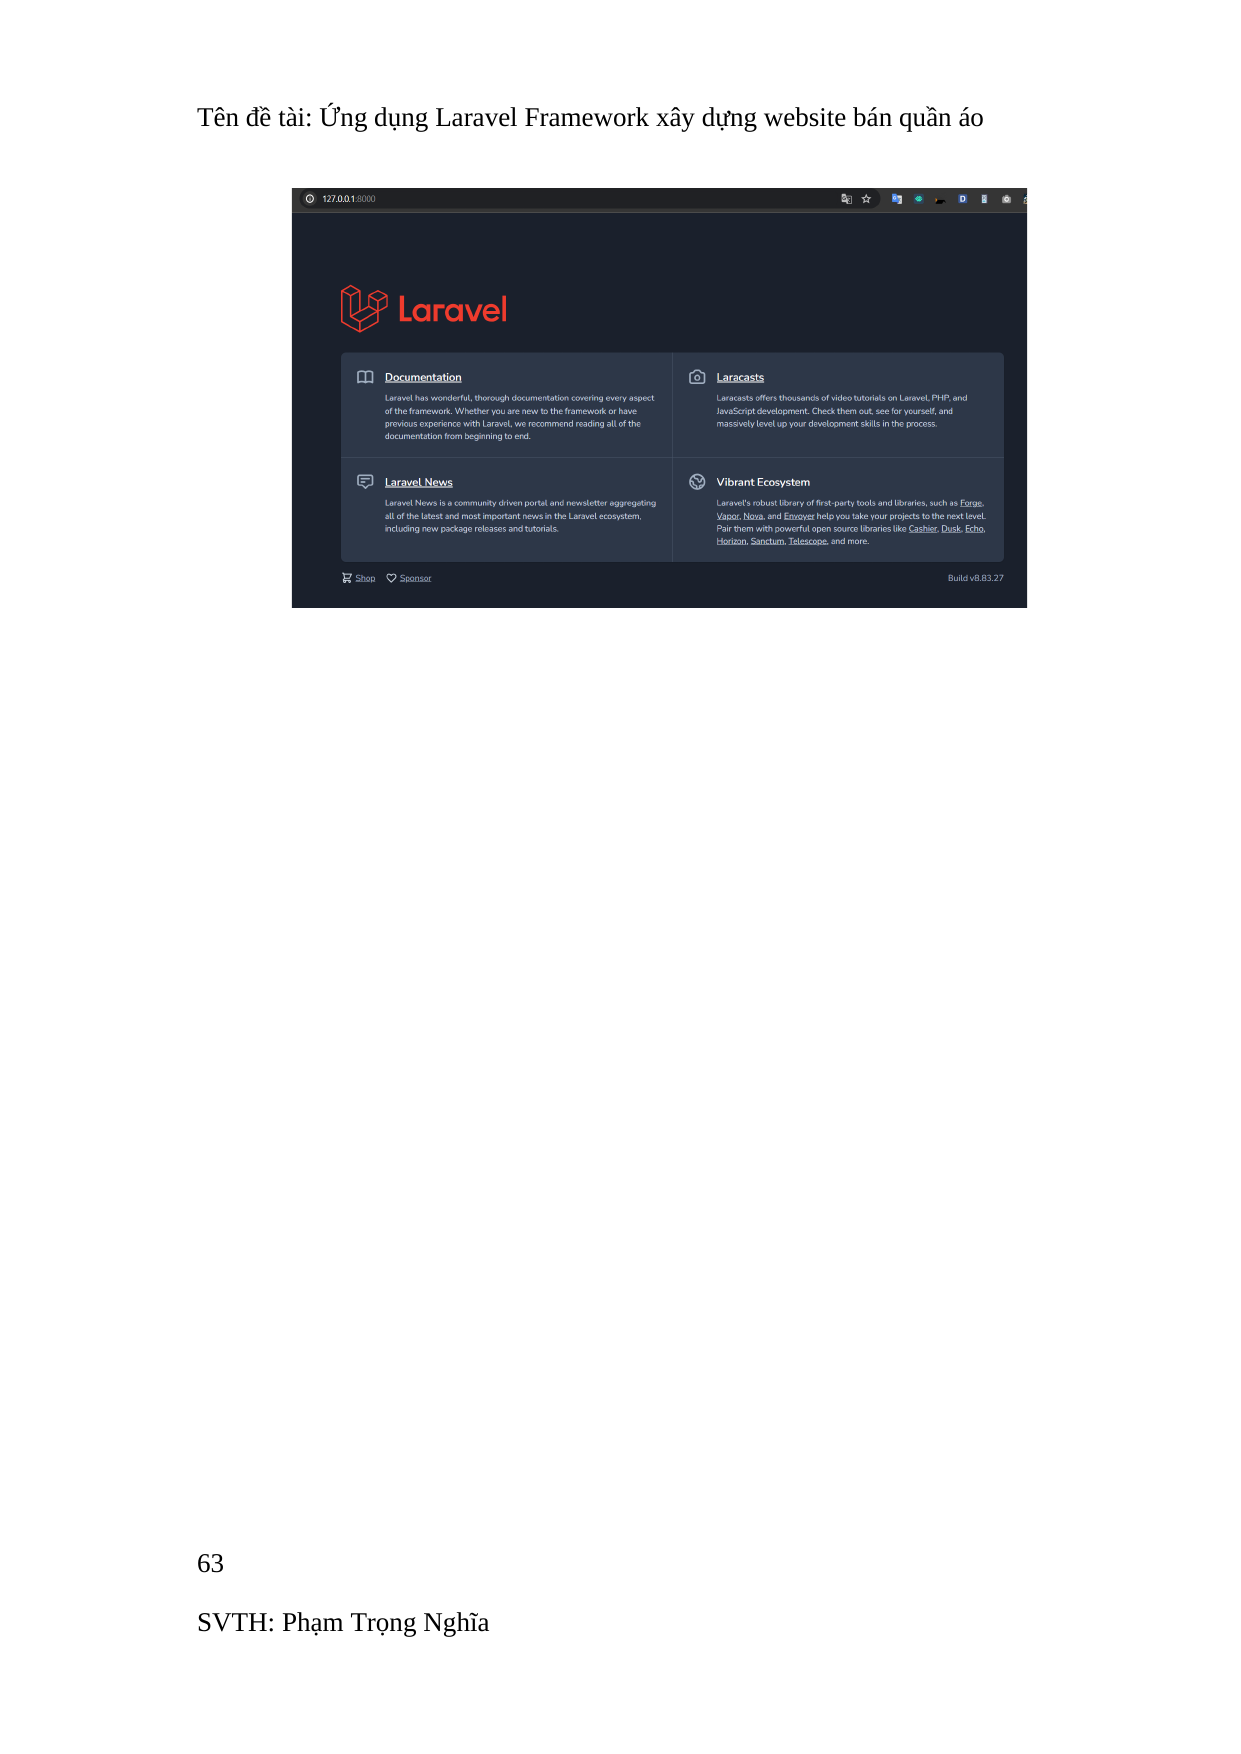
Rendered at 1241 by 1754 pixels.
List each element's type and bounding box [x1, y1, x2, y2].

picture [291, 188, 1028, 608]
